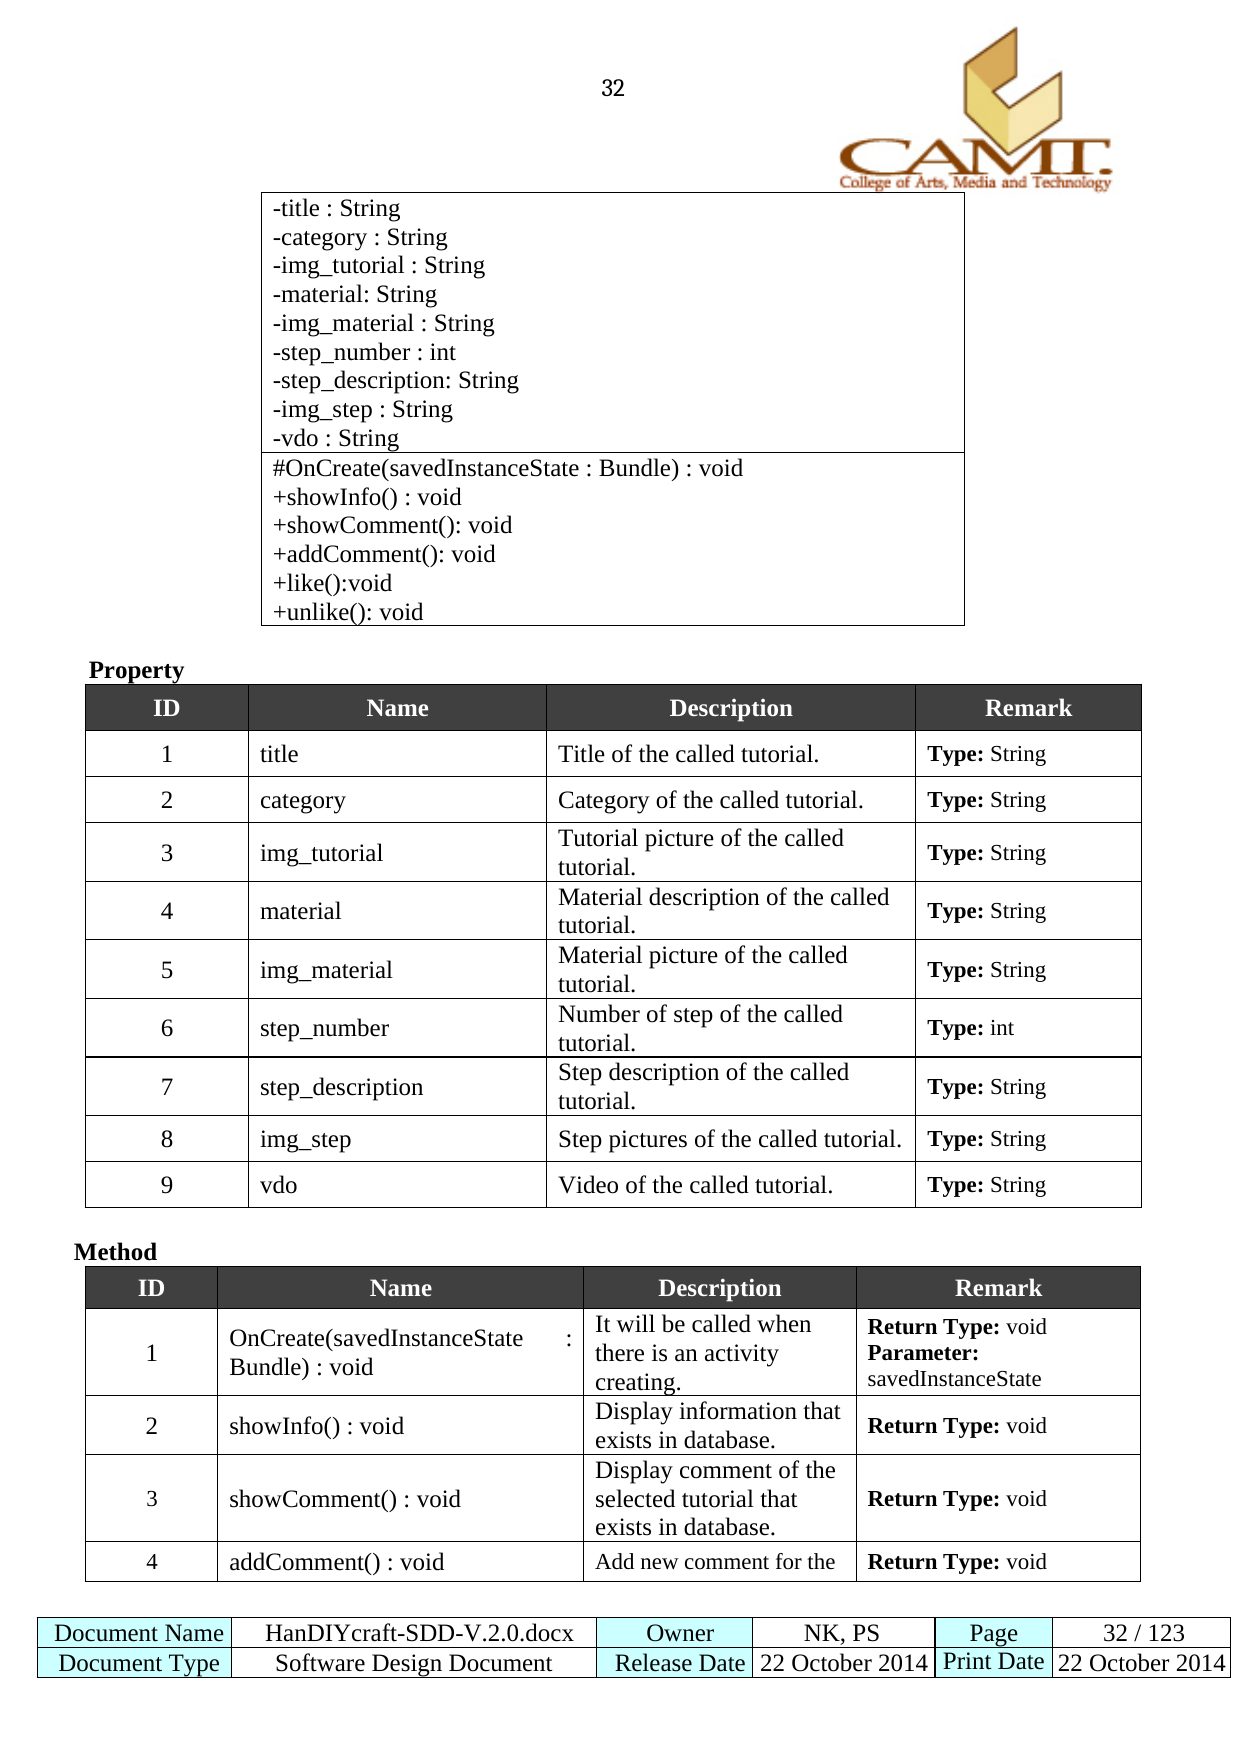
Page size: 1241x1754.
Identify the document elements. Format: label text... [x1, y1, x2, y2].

table_cell 4 [86, 882, 248, 939]
table_cell Display comment of the selected tutorial that exists in database. [584, 1455, 856, 1541]
table_header Name [218, 1267, 583, 1308]
table_cell addComment() : void [218, 1542, 583, 1581]
table_cell Type: String [916, 1162, 1141, 1207]
table_cell img_material [249, 940, 546, 998]
table_cell Type: String [916, 823, 1141, 881]
table_cell showComment() : void [218, 1455, 583, 1541]
table_cell title [249, 731, 546, 776]
table_cell Type: String [916, 777, 1141, 822]
table_cell img_step [249, 1116, 546, 1161]
table_cell Category of the called tutorial. [547, 777, 915, 822]
table_header ID [86, 1267, 217, 1308]
table_cell step_description [249, 1058, 546, 1115]
table_cell 2 [86, 777, 248, 822]
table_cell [584, 1542, 856, 1581]
picture [755, 18, 1221, 207]
table_cell Return Type: void Parameter: savedInstanceState [857, 1309, 1140, 1395]
table_header ID [86, 685, 248, 730]
table_cell 4 [86, 1542, 217, 1581]
table_cell Tutorial picture of the called tutorial. [547, 823, 915, 881]
table_cell 9 [86, 1162, 248, 1207]
table_cell 3 [86, 1455, 217, 1541]
table_cell showInfo() : void [218, 1396, 583, 1454]
table_cell 8 [86, 1116, 248, 1161]
table_header Description [547, 685, 915, 730]
table_cell Return Type: void [857, 1396, 1140, 1454]
table_cell Display information that exists in database. [584, 1396, 856, 1454]
table_cell Number of step of the called tutorial. [547, 999, 915, 1056]
table_cell material [249, 882, 546, 939]
table_cell step_number [249, 999, 546, 1056]
table_cell img_tutorial [249, 823, 546, 881]
table_cell Type: String [916, 731, 1141, 776]
table_cell Return Type: void [857, 1455, 1140, 1541]
table_cell category [249, 777, 546, 822]
table_cell #OnCreate(savedInstanceState : Bundle) : void +showInfo() : void +showComment(): void +addComment(): void +like():void +unlike(): void [262, 453, 964, 625]
table_cell 5 [86, 940, 248, 998]
table_cell Material description of the called tutorial. [547, 882, 915, 939]
table_cell 7 [86, 1058, 248, 1115]
table_cell Type: String [916, 1116, 1141, 1161]
table_cell 6 [86, 999, 248, 1056]
table_cell Video of the called tutorial. [547, 1162, 915, 1207]
table_cell 1 [86, 1309, 217, 1395]
table_cell Return Type: void [857, 1542, 1140, 1581]
table_cell It will be called when there is an activity creating. [584, 1309, 856, 1395]
table_header Remark [857, 1267, 1140, 1308]
table_cell Step pictures of the called tutorial. [547, 1116, 915, 1161]
table_cell 1 [86, 731, 248, 776]
table_cell vdo [249, 1162, 546, 1207]
table_cell Title of the called tutorial. [547, 731, 915, 776]
table_header Description [584, 1267, 856, 1308]
table_cell 2 [86, 1396, 217, 1454]
table_cell Type: String [916, 940, 1141, 998]
table_cell Material picture of the called tutorial. [547, 940, 915, 998]
table_cell Type: String [916, 1058, 1141, 1115]
table_header Remark [916, 685, 1141, 730]
table_header Name [249, 685, 546, 730]
table_cell -title : String -category : String -img_tutorial : String -material: String -img_material : String -step_number : int -step_description: String -img_step : String -vdo : String [262, 193, 964, 452]
table_cell Type: int [916, 999, 1141, 1056]
text Method [74, 1237, 1108, 1266]
table_cell Step description of the called tutorial. [547, 1058, 915, 1115]
table_cell 3 [86, 823, 248, 881]
text Property [88, 655, 1108, 684]
table_cell OnCreate(savedInstanceState : Bundle) : void [218, 1309, 583, 1395]
table_cell Type: String [916, 882, 1141, 939]
